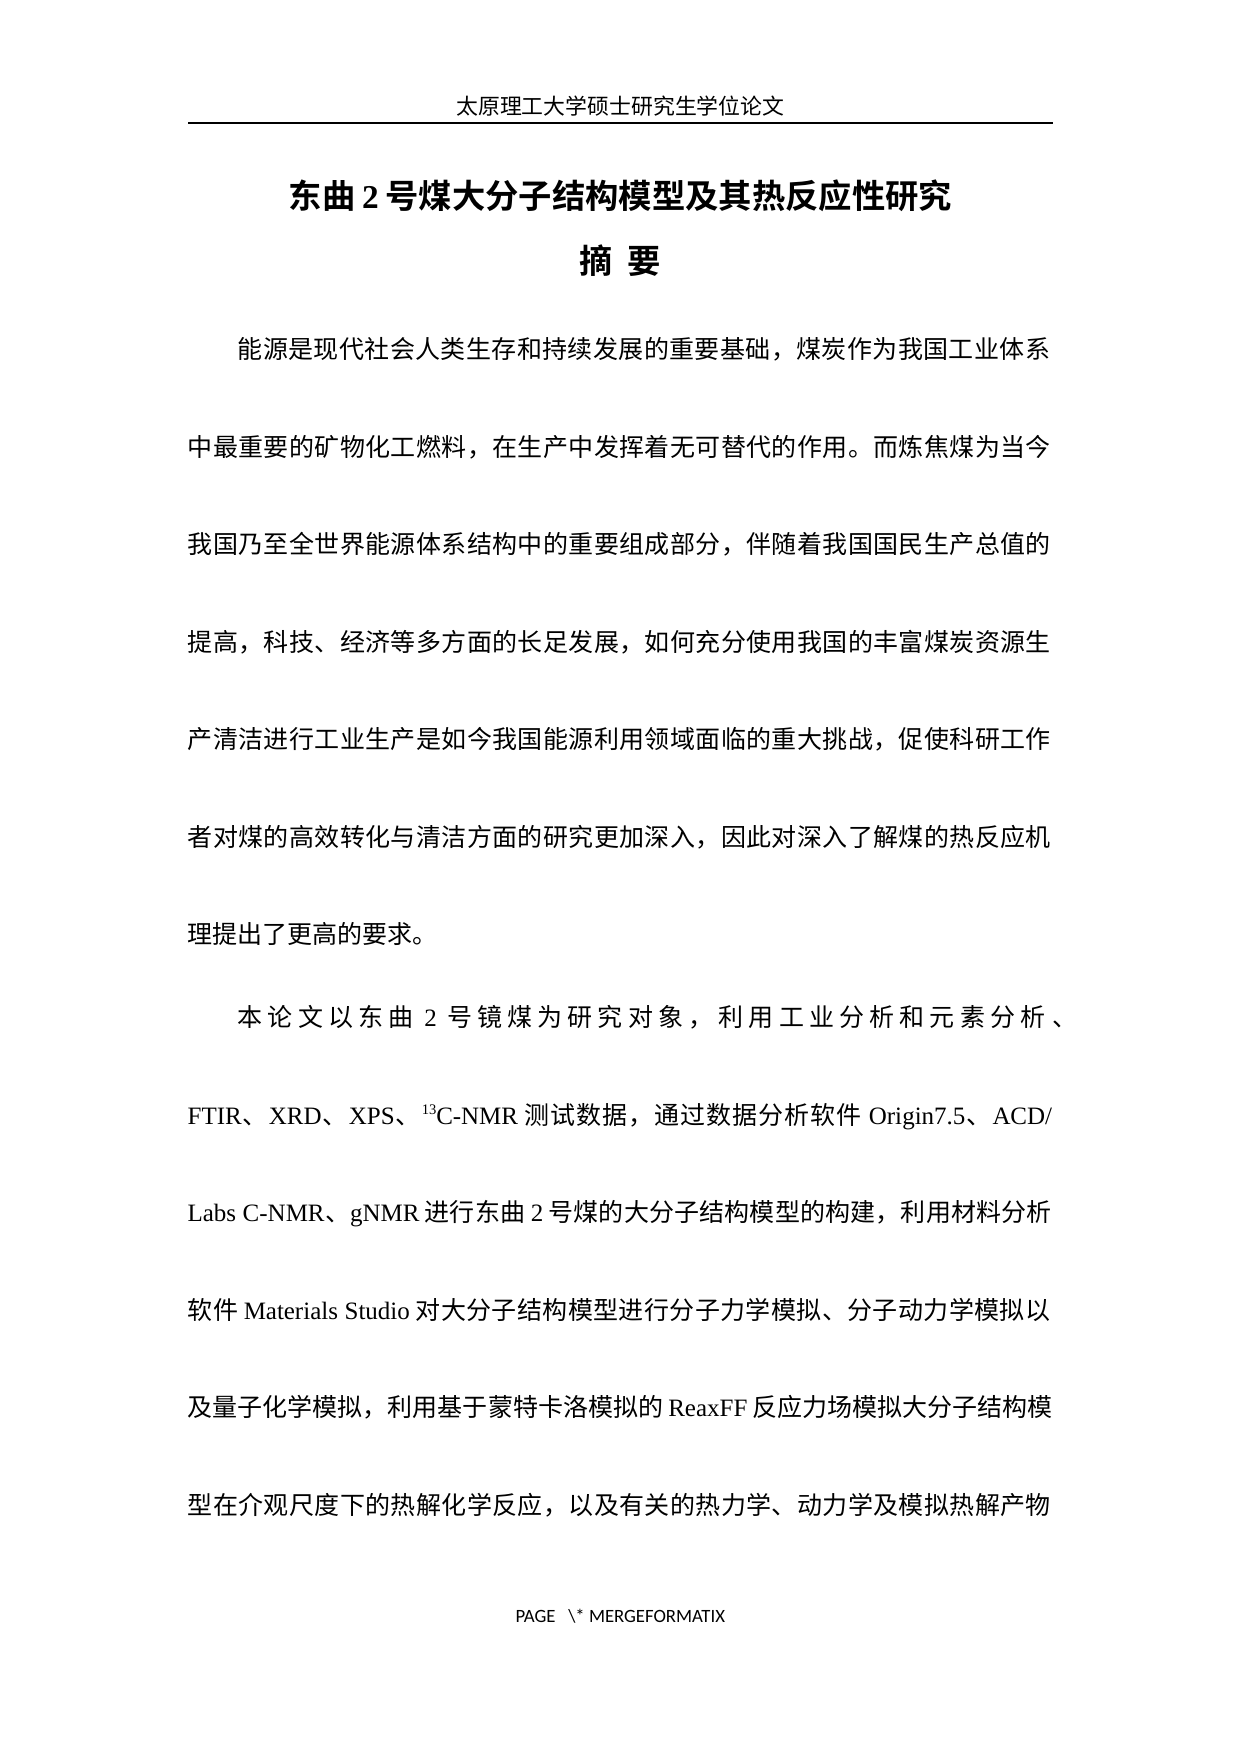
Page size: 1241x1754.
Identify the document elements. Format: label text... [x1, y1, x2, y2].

text 东曲2号煤大分子结构模型及其热反应性研究 [187, 161, 1053, 226]
text 摘 要 [187, 226, 1053, 291]
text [187, 983, 1053, 1536]
text 能源是现代社会人类生存和持续发展的重要基础，煤炭作为我国工业体系中最重要的矿物化工燃料，在生产中发挥着无可替代的作用。而炼焦煤为当今我国乃至全世界能源体系结构中的重要组成部分，伴随着我国国民生产总值的提高，科技、经济等多方面的长足发展，如何充分使用我国的丰富煤炭资源生产清洁进行工业生产是如今我国能源利用领域面临的重大挑战，促使科研工作者对煤的高效转化与清洁方面的研究更加深入，因此对深入了解煤的热反应机理提出了更高的要求。 [187, 315, 1053, 965]
